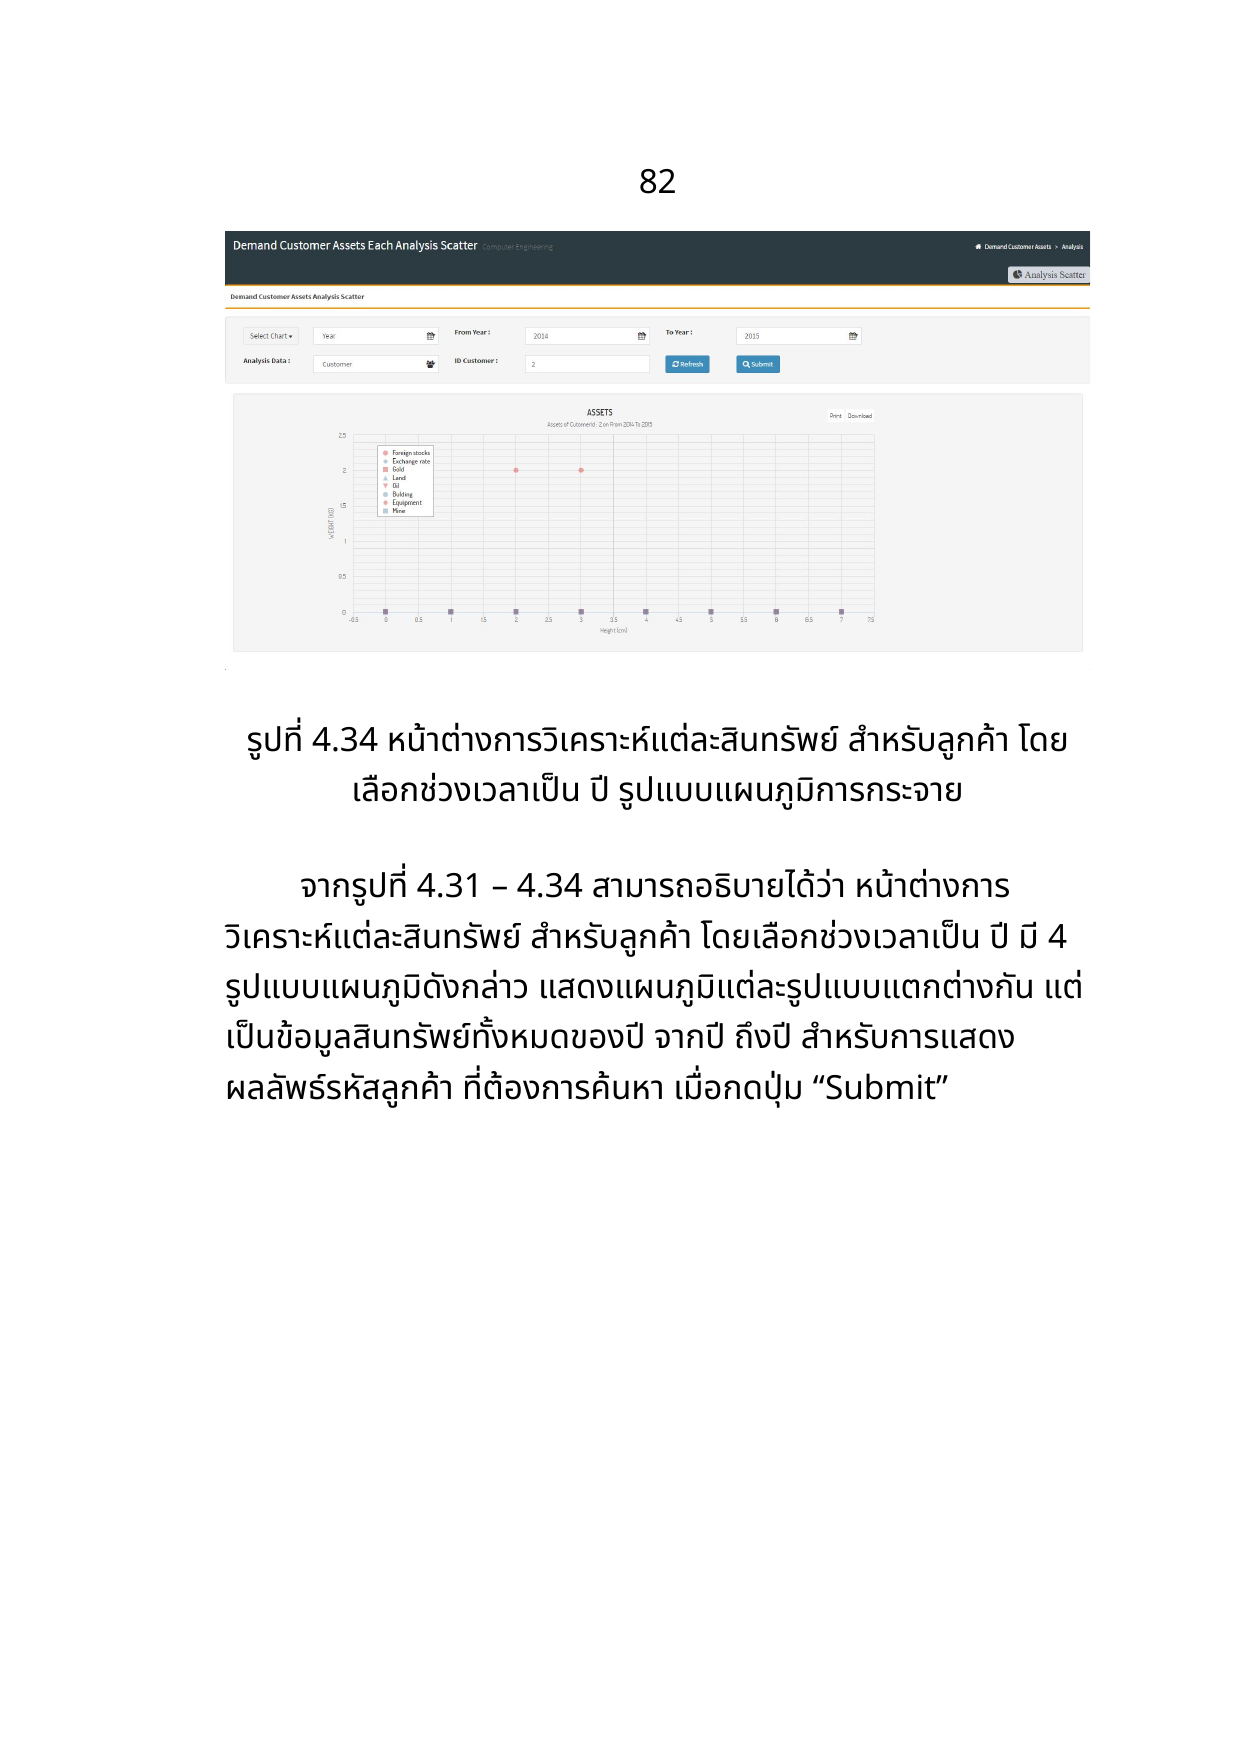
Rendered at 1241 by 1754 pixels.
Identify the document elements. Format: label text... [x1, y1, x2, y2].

text จากรูปที่ 4.31 – 4.34 สามารถอธิบายได้ว่า หน้าต่างการวิเคราะห์แต่ละสินทรัพย์ สำหรับลูกค้า โดยเลือกช่วงเวลาเป็น ปี มี 4 รูปแบบแผนภูมิดังกล่าว แสดงแผนภูมิแต่ละรูปแบบแตกต่างกัน แต่เป็นข้อมูลสินทรัพย์ทั้งหมดของปี จากปี ถึงปี สำหรับการแสดงผลลัพธ์รหัสลูกค้า ที่ต้องการค้นหา เมื่อกดปุ่ม “Submit” [225, 862, 1090, 1114]
picture [225, 231, 1091, 670]
text รูปที่ 4.34 หน้าต่างการวิเคราะห์แต่ละสินทรัพย์ สำหรับลูกค้า โดยเลือกช่วงเวลาเป็น ปี รูปแบบแผนภูมิการกระจาย [225, 715, 1090, 816]
